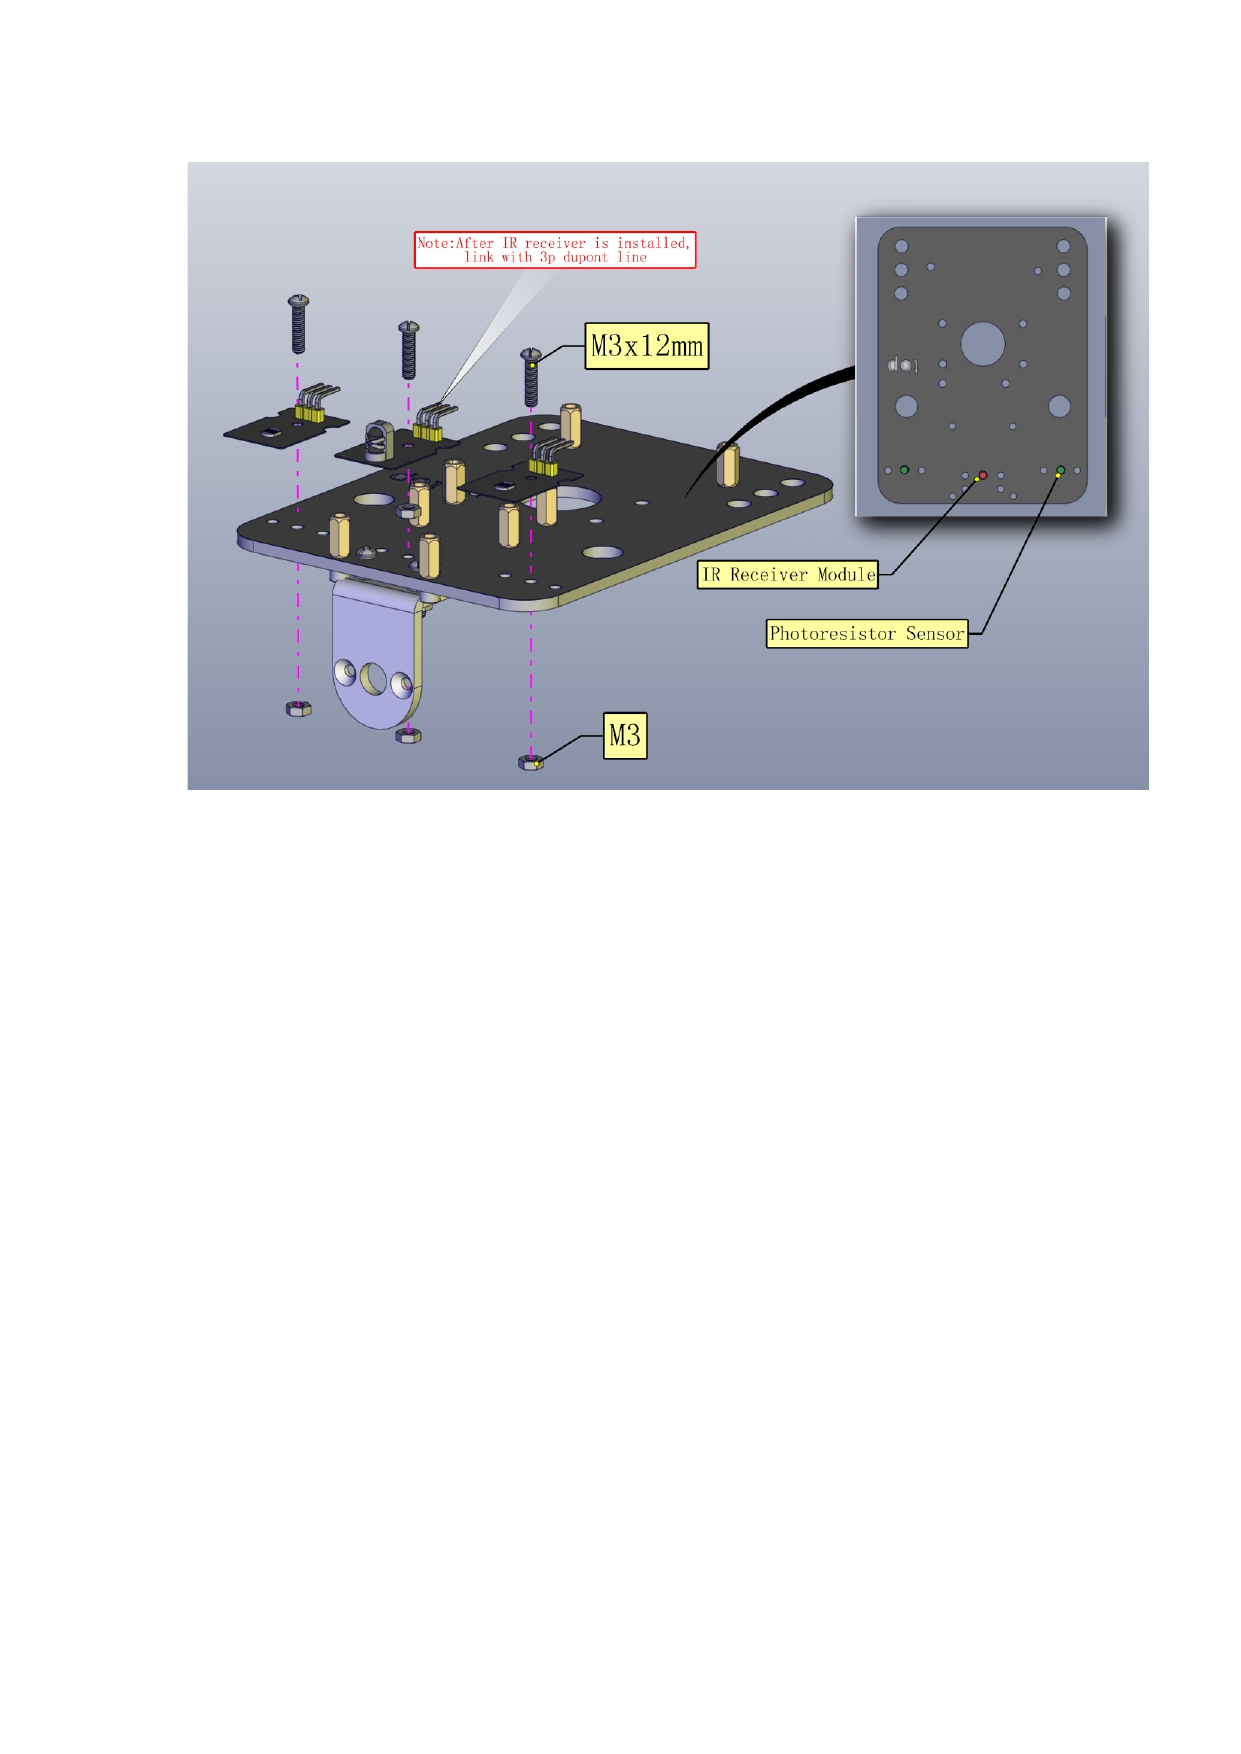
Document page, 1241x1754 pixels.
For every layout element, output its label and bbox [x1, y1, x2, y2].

picture [187, 162, 1149, 790]
